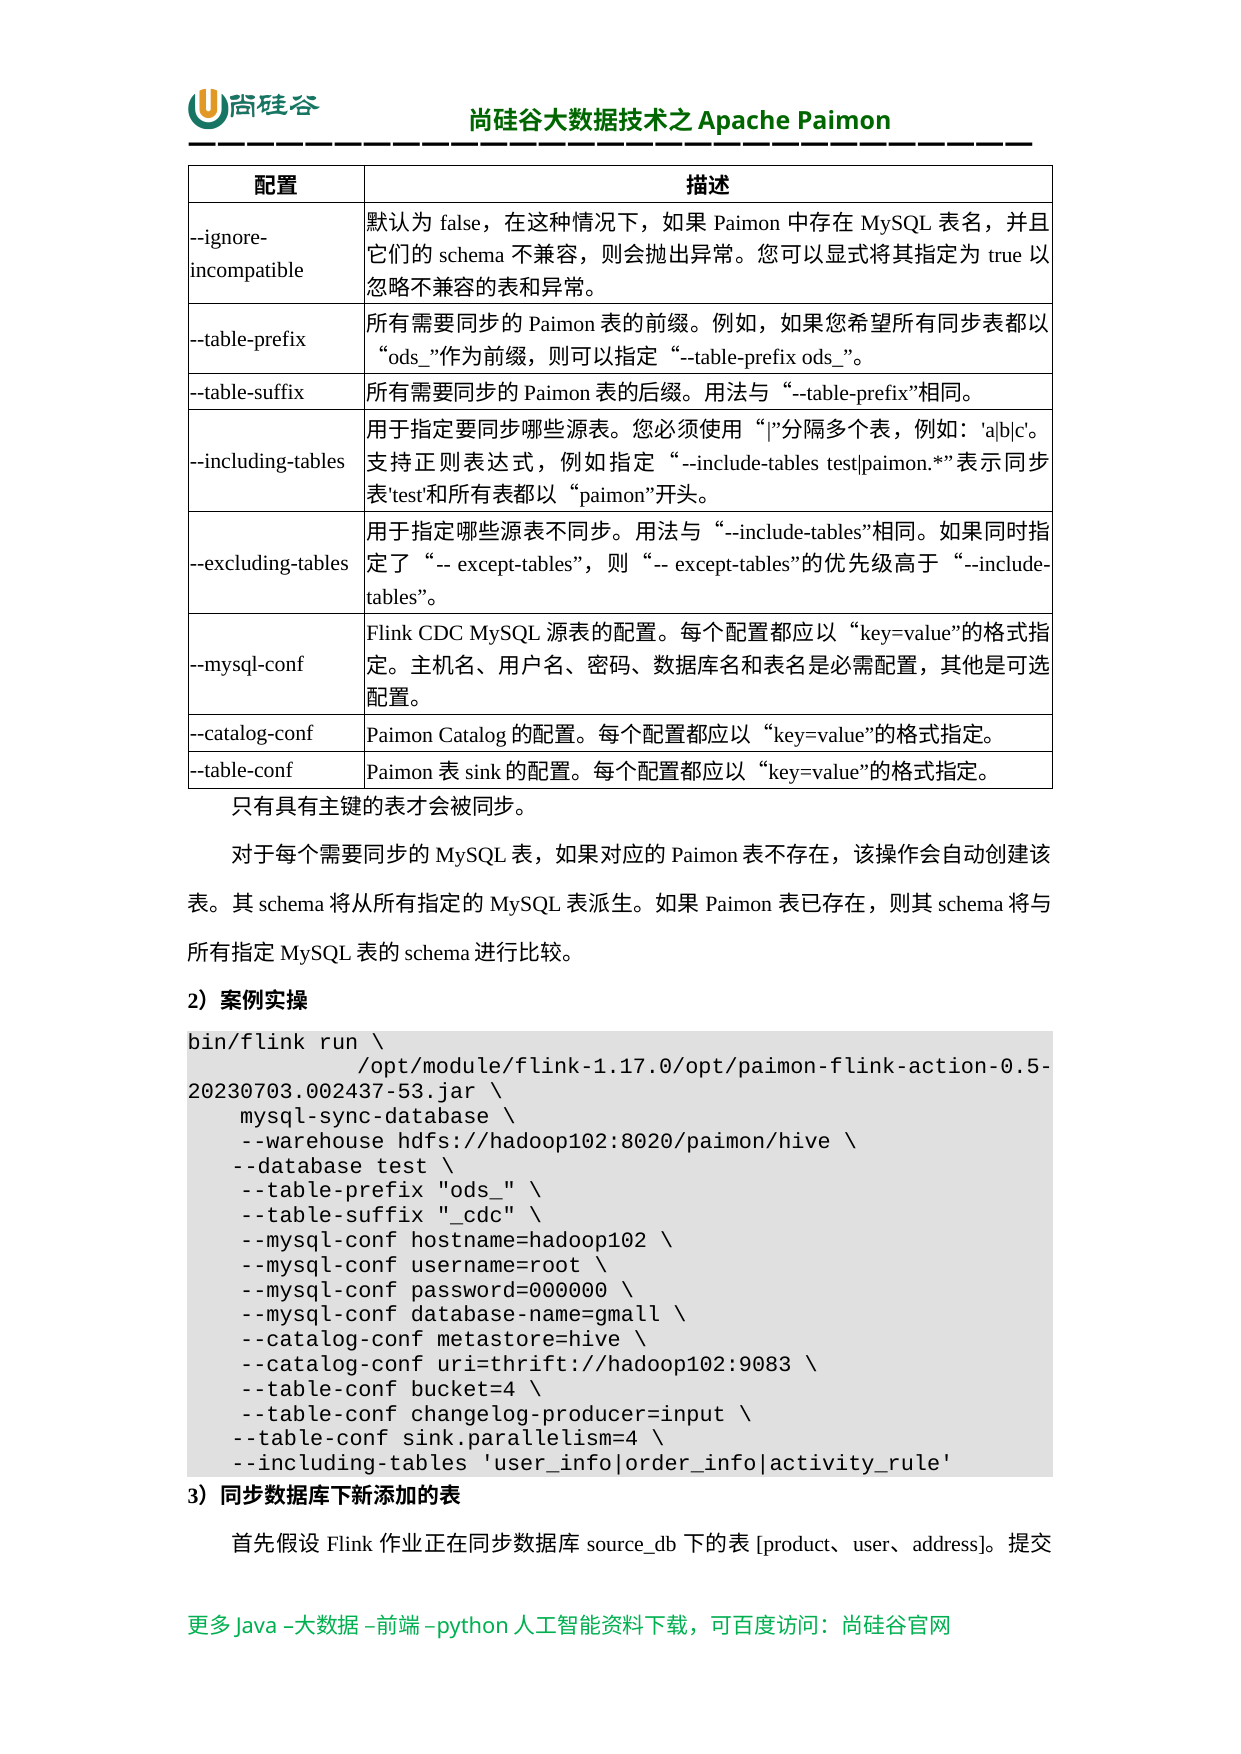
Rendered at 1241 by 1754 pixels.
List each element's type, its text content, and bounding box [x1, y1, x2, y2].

text --database test \ [187, 1155, 1053, 1180]
table_cell --table-conf [189, 752, 364, 787]
table_header 描述 [365, 166, 1052, 202]
text --warehouse hdfs://hadoop102:8020/paimon/hive \ [187, 1130, 1053, 1155]
table_cell Paimon 表sink的配置。每个配置都应以“key=value”的格式指定。 [365, 752, 1052, 787]
text --table-suffix "_cdc" \ [187, 1204, 1053, 1229]
table_cell --table-prefix [189, 304, 364, 372]
text 3）同步数据库下新添加的表 [187, 1477, 1053, 1510]
text --catalog-conf metastore=hive \ [187, 1328, 1053, 1353]
text bin/flink run \ [187, 1031, 1053, 1056]
table_cell Paimon Catalog的配置。每个配置都应以“key=value”的格式指定。 [365, 715, 1052, 751]
text --mysql-conf database-name=gmall \ [187, 1304, 1053, 1328]
text --mysql-conf username=root \ [187, 1254, 1053, 1279]
text 2）案例实操 [187, 983, 1053, 1015]
table_header 配置 [189, 166, 364, 202]
text --catalog-conf uri=thrift://hadoop102:9083 \ [187, 1353, 1053, 1378]
table_cell --mysql-conf [189, 614, 364, 714]
text --including-tables 'user_info|order_info|activity_rule' [187, 1452, 1053, 1477]
text --table-prefix "ods_" \ [187, 1180, 1053, 1204]
table_cell --including-tables [189, 410, 364, 511]
table_cell 默认为 false，在这种情况下，如果 Paimon 中存在 MySQL 表名，并且它们的 schema 不兼容，则会抛出异常。您可以显式将其指定为 true 以忽略不兼容的表和异常。 [365, 203, 1052, 303]
table_cell --excluding-tables [189, 512, 364, 612]
table_cell 所有需要同步的Paimon表的后缀。用法与“--table-prefix”相同。 [365, 374, 1052, 409]
picture [187, 88, 321, 130]
table_cell Flink CDC MySQL源表的配置。每个配置都应以“key=value”的格式指定。主机名、用户名、密码、数据库名和表名是必需配置，其他是可选配置。 [365, 614, 1052, 714]
table_cell 所有需要同步的Paimon表的前缀。例如，如果您希望所有同步表都以“ods_”作为前缀，则可以指定“--table-prefix ods_”。 [365, 304, 1052, 372]
table_cell --catalog-conf [189, 715, 364, 751]
table_cell 用于指定哪些源表不同步。用法与“--include-tables”相同。如果同时指定了“-- except-tables”，则“-- except-tables”的优先级高于“--include-tables”。 [365, 512, 1052, 612]
text --table-conf changelog-producer=input \ [187, 1403, 1053, 1428]
text /opt/module/flink-1.17.0/opt/paimon-flink-action-0.5-20230703.002437-53.jar \ [187, 1056, 1053, 1105]
table_cell --table-suffix [189, 374, 364, 409]
text --table-conf bucket=4 \ [187, 1378, 1053, 1403]
text mysql-sync-database \ [187, 1105, 1053, 1130]
table_cell 用于指定要同步哪些源表。您必须使用“|”分隔多个表，例如：'a|b|c'。支持正则表达式，例如指定“--include-tables test|paimon.*”表示同步表'test'和所有表都以“paimon”开头。 [365, 410, 1052, 511]
text --mysql-conf hostname=hadoop102 \ [187, 1229, 1053, 1254]
text 对于每个需要同步的MySQL表，如果对应的Paimon表不存在，该操作会自动创建该表。其schema将从所有指定的 MySQL 表派生。如果 Paimon 表已存在，则其schema将与所有指定 MySQL 表的schema进行比较。 [187, 837, 1053, 967]
text --table-conf sink.parallelism=4 \ [187, 1428, 1053, 1452]
table_cell --ignore-incompatible [189, 203, 364, 303]
text 只有具有主键的表才会被同步。 [187, 789, 1053, 821]
text --mysql-conf password=000000 \ [187, 1279, 1053, 1304]
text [187, 1526, 1053, 1558]
